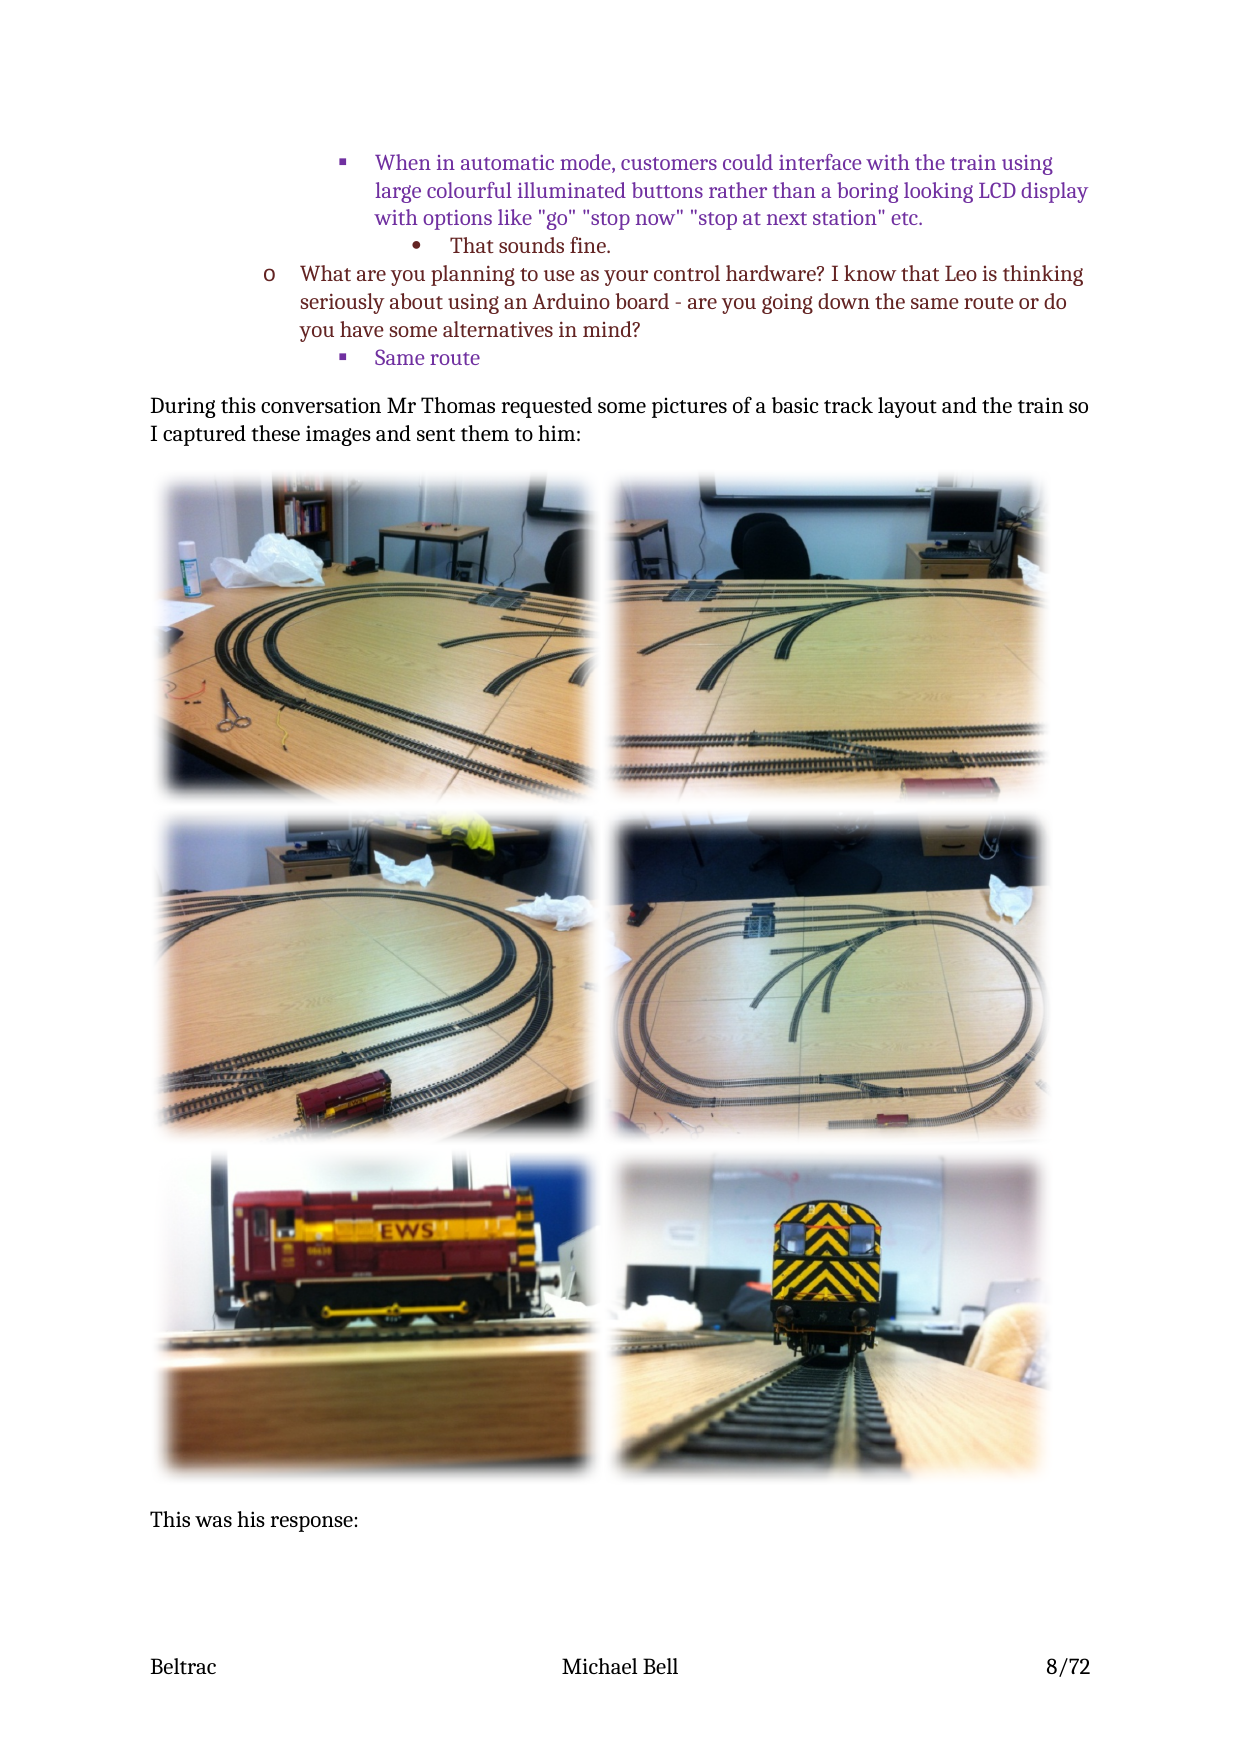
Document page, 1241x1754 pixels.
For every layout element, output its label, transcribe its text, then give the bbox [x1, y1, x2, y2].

list Same route [337, 344, 1090, 371]
list When in automatic mode, customers could interface with the train using large colourful illuminated buttons rather than a boring looking LCD display with options like "go" "stop now" "stop at next station" etc. [337, 150, 1090, 232]
list What are you planning to use as your control hardware? I know that Leo is thinking seriously about using an Arduino board - are you going down the same route or do you have some alternatives in mind? [262, 260, 1090, 343]
picture [633, 1176, 1025, 1457]
picture [180, 498, 573, 778]
text This was his response: [150, 1507, 1090, 1534]
text During this conversation Mr Thomas requested some pictures of a basic track layout and the train so I captured these images and sent them to him: [150, 393, 1090, 447]
picture [180, 837, 573, 1117]
picture [631, 498, 1023, 777]
list That sounds fine. [412, 233, 1090, 259]
picture [631, 837, 1025, 1117]
picture [180, 1177, 574, 1456]
